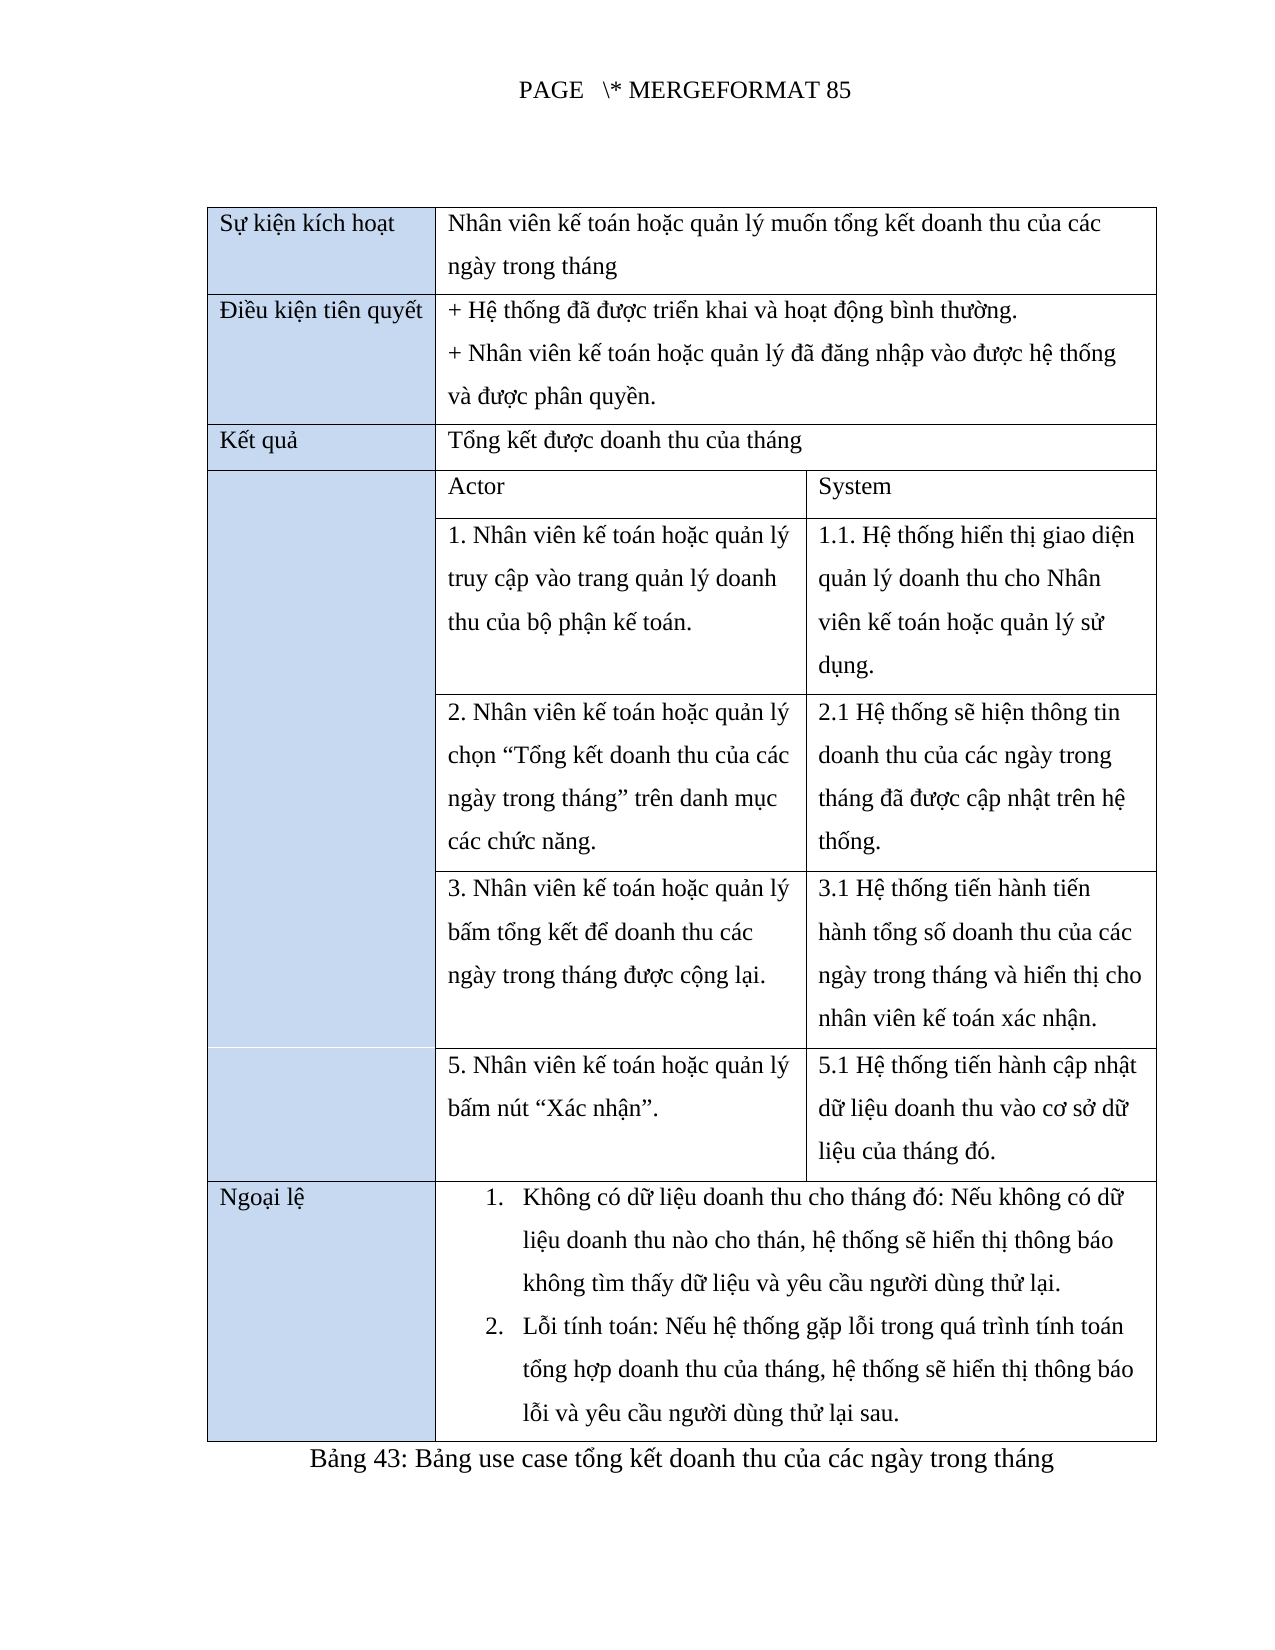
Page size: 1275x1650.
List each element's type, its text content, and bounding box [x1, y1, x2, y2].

table_cell 3.1 Hệ thống tiến hành tiến hành tổng số doanh thu của các ngày trong tháng và hiển thị cho nhân viên kế toán xác nhận. [807, 872, 1156, 1047]
table_cell 5. Nhân viên kế toán hoặc quản lý bấm nút “Xác nhận”. [436, 1049, 806, 1181]
table_cell 1.1. Hệ thống hiển thị giao diện quản lý doanh thu cho Nhân viên kế toán hoặc quản lý sử dụng. [807, 519, 1156, 694]
table_cell 1. Nhân viên kế toán hoặc quản lý truy cập vào trang quản lý doanh thu của bộ phận kế toán. [436, 519, 806, 694]
table_cell Tổng kết được doanh thu của tháng [436, 425, 1156, 470]
table_cell Sự kiện kích hoạt [208, 208, 435, 294]
table_cell 2.1 Hệ thống sẽ hiện thông tin doanh thu của các ngày trong tháng đã được cập nhật trên hệ thống. [807, 695, 1156, 871]
table_cell Ngoại lệ [208, 1182, 435, 1441]
table_cell 2. Nhân viên kế toán hoặc quản lý chọn “Tổng kết doanh thu của các ngày trong tháng” trên danh mục các chức năng. [436, 695, 806, 871]
table_cell + Hệ thống đã được triển khai và hoạt động bình thường. + Nhân viên kế toán hoặc quản lý đã đăng nhập vào được hệ thống và được phân quyền. [436, 295, 1156, 424]
table_cell Actor [436, 471, 806, 518]
table_cell [208, 471, 435, 1047]
table_cell Không có dữ liệu doanh thu cho tháng đó: Nếu không có dữ liệu doanh thu nào cho thán, hệ thống sẽ hiển thị thông báo không tìm thấy dữ liệu và yêu cầu người dùng thử lại. Lỗi tính toán: Nếu hệ thống gặp lỗi trong quá trình tính toán tổng hợp doanh thu của tháng, hệ thống sẽ hiển thị thông báo lỗi và yêu cầu người dùng thử lại sau. [436, 1182, 1156, 1441]
table_cell 5.1 Hệ thống tiến hành cập nhật dữ liệu doanh thu vào cơ sở dữ liệu của tháng đó. [807, 1049, 1156, 1181]
table_cell System [807, 471, 1156, 518]
table_cell [208, 1048, 435, 1181]
table_cell Kết quả [208, 425, 435, 470]
table_cell Điều kiện tiên quyết [208, 295, 435, 424]
table_cell 3. Nhân viên kế toán hoặc quản lý bấm tổng kết để doanh thu các ngày trong tháng được cộng lại. [436, 872, 806, 1047]
text Bảng 43: Bảng use case tổng kết doanh thu của các ngày trong tháng [207, 1442, 1157, 1473]
table_cell Nhân viên kế toán hoặc quản lý muốn tổng kết doanh thu của các ngày trong tháng [436, 208, 1156, 294]
